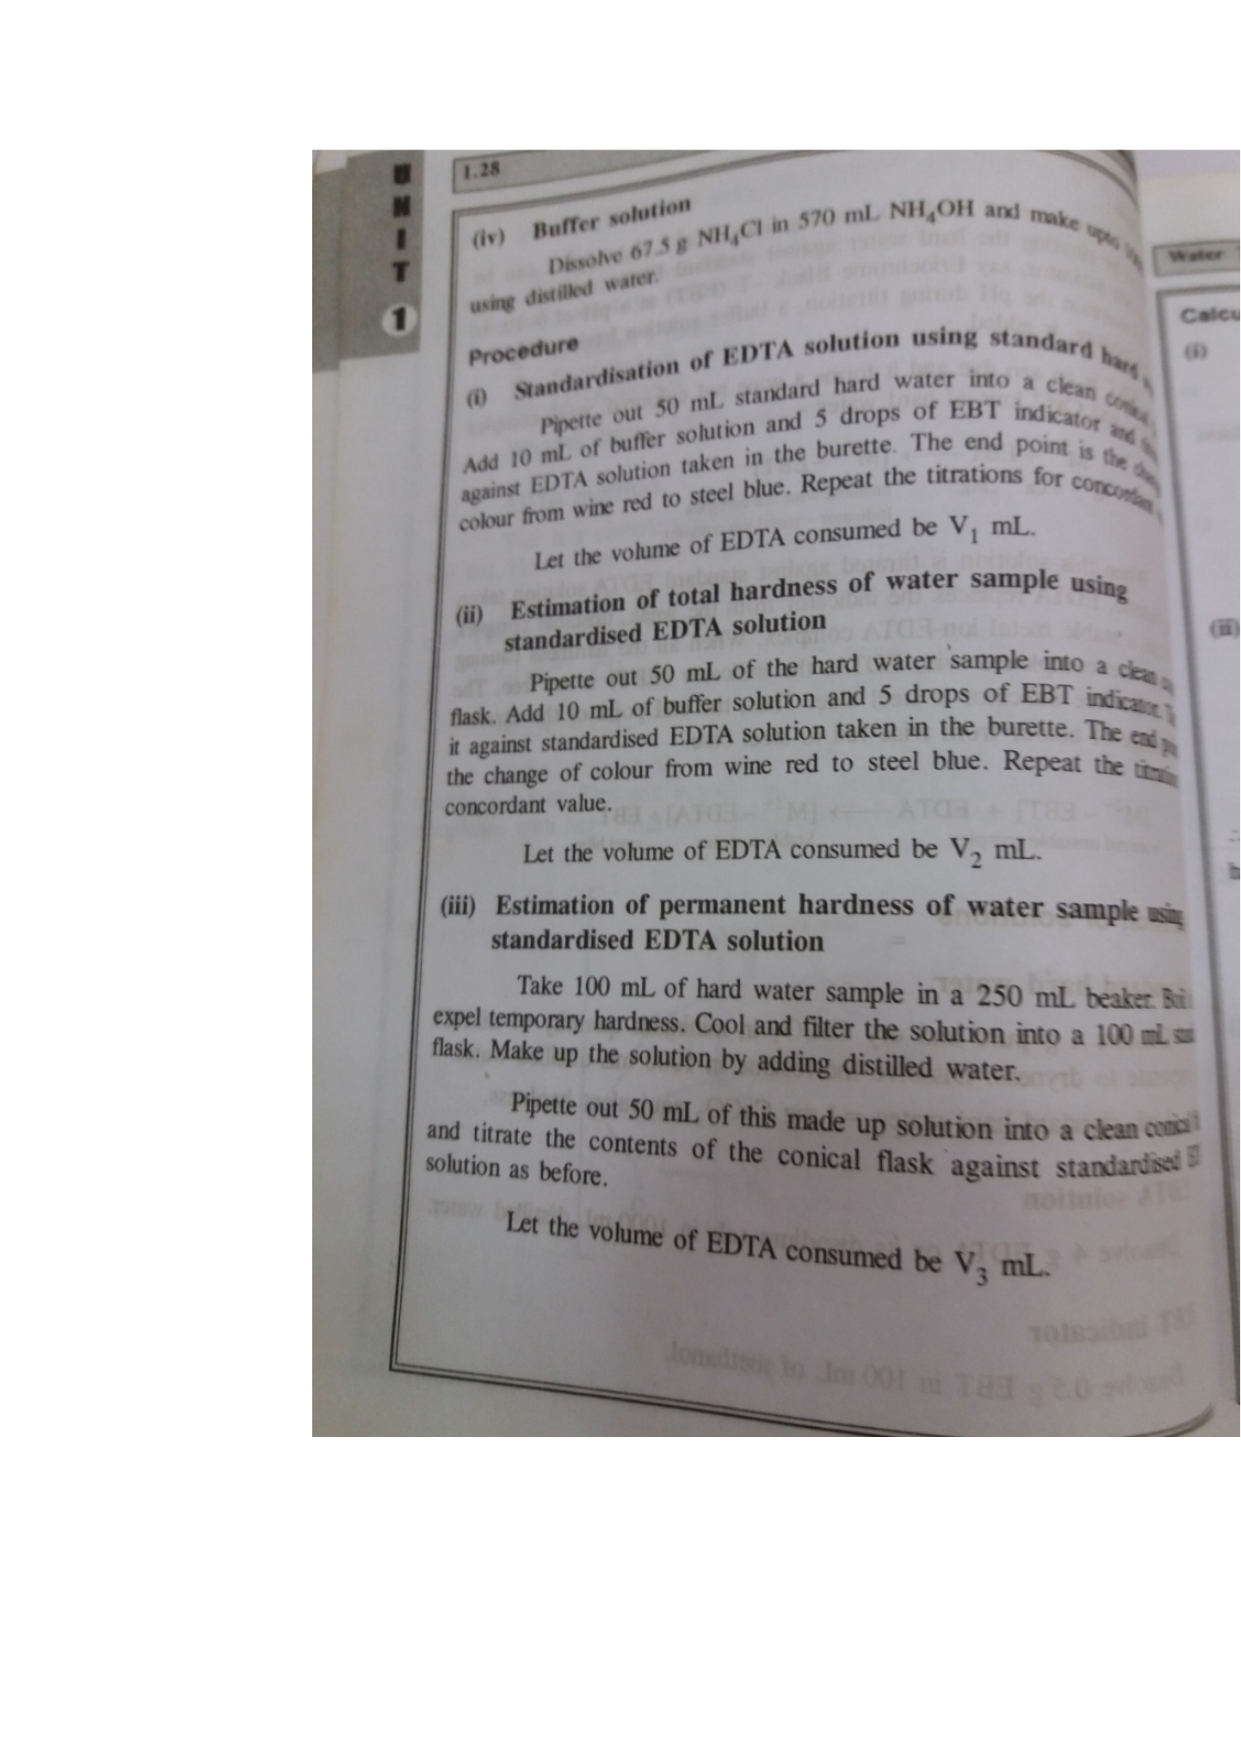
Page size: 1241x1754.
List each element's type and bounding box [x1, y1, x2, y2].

picture [313, 151, 1241, 1436]
